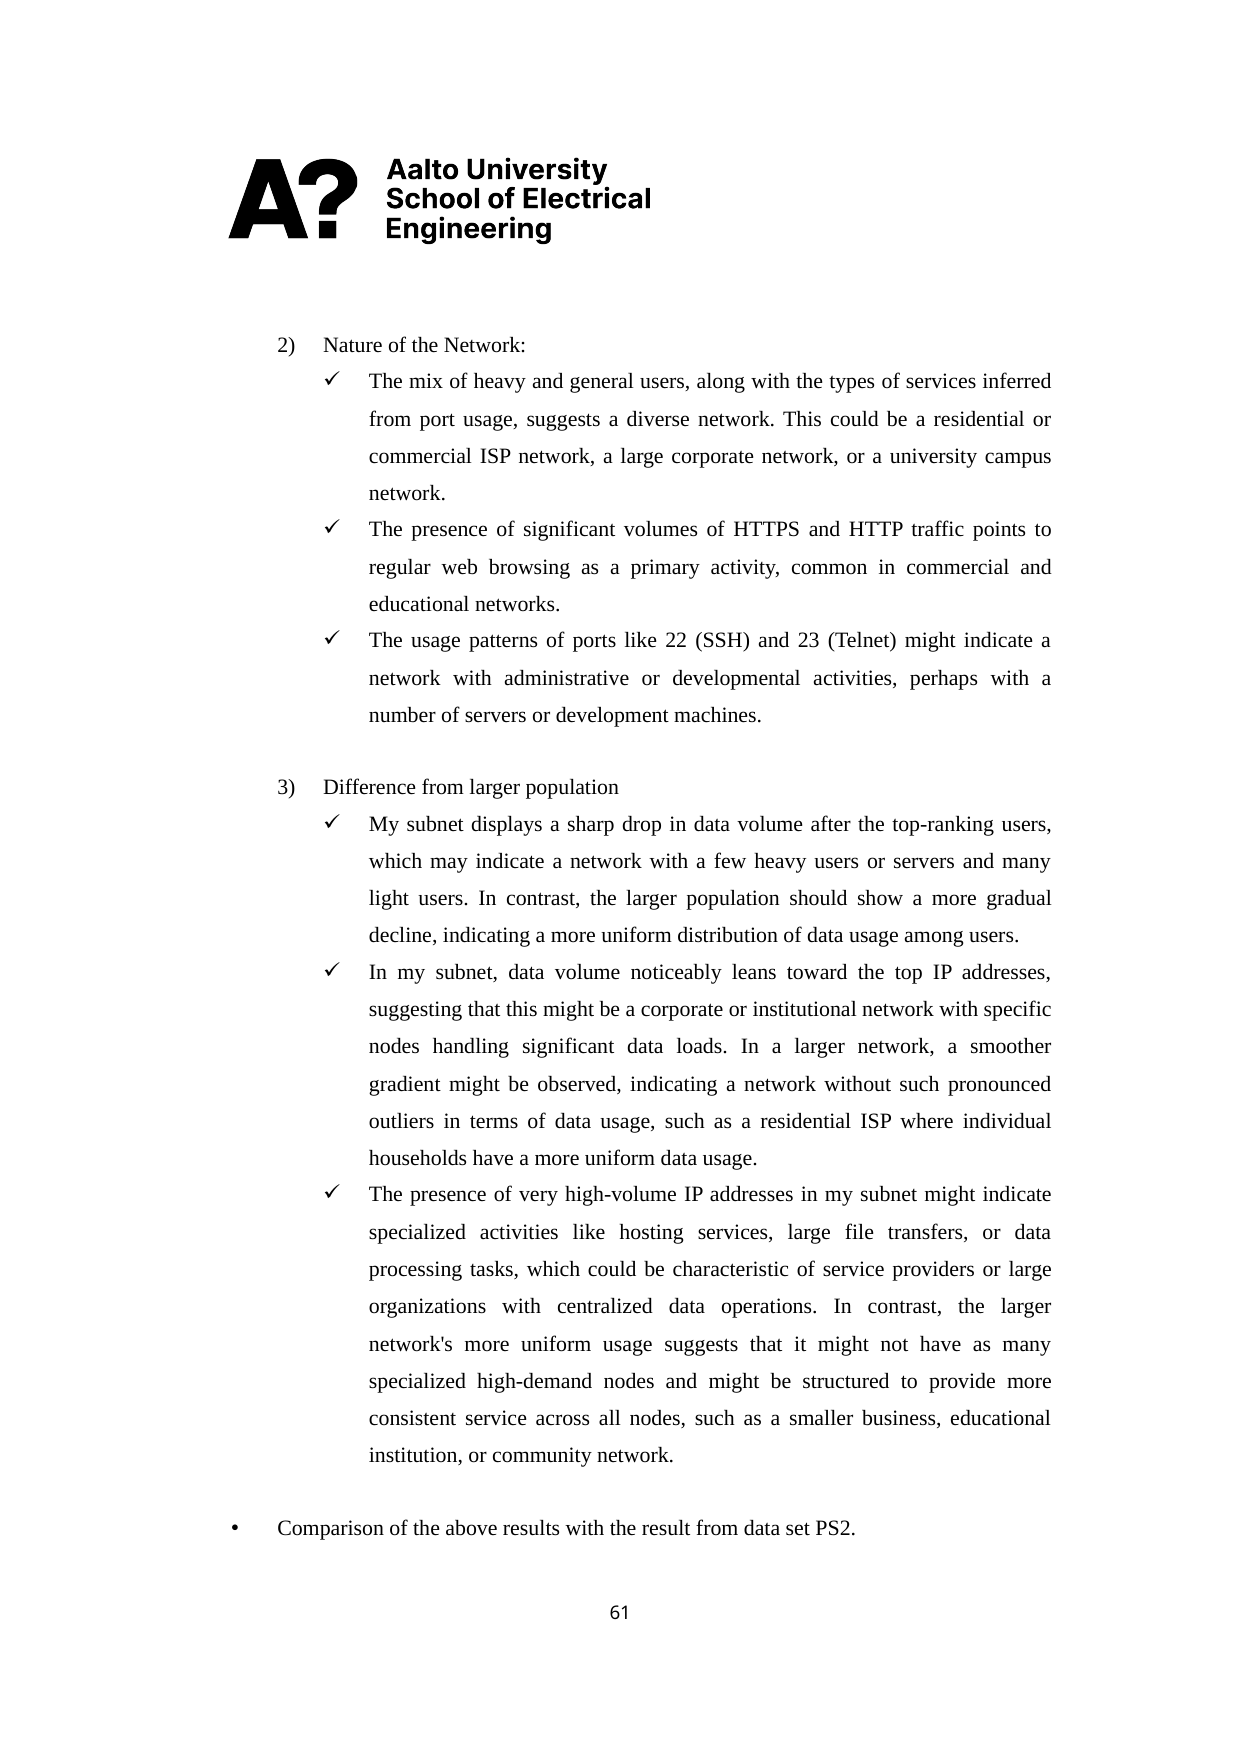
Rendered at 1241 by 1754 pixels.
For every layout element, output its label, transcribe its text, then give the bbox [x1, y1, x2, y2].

list The presence of significant volumes of HTTPS and HTTP traffic points to regular web browsing as a primary activity, common in commercial and educational networks. [323, 513, 1053, 620]
list The usage patterns of ports like 22 (SSH) and 23 (Telnet) might indicate a network with administrative or developmental activities, perhaps with a number of servers or development machines. [323, 623, 1053, 731]
picture [187, 114, 695, 285]
list The mix of heavy and general users, along with the types of services inferred from port usage, suggests a diverse network. This could be a residential or commercial ISP network, a large corporate network, or a university campus network. [323, 364, 1053, 509]
list Difference from larger population [277, 771, 1053, 803]
list Comparison of the above results with the result from data set PS2. [231, 1511, 1053, 1544]
list Nature of the Network: [277, 328, 1053, 361]
list In my subnet, data volume noticeably leans toward the top IP addresses, suggesting that this might be a corporate or institutional network with specific nodes handling significant data loads. In a larger network, a smoother gradient might be observed, indicating a network without such pronounced outliers in terms of data usage, such as a residential ISP where individual households have a more uniform data usage. [323, 955, 1053, 1174]
list My subnet displays a sharp drop in data volume after the top-ranking users, which may indicate a network with a few heavy users or servers and many light users. In contrast, the larger population should show a more gradual decline, indicating a more uniform distribution of data usage among users. [323, 807, 1053, 951]
list The presence of very high-volume IP addresses in my subnet might indicate specialized activities like hosting services, large file transfers, or data processing tasks, which could be characteristic of service providers or large organizations with centralized data operations. In contrast, the larger network's more uniform usage suggests that it might not have as many specialized high-demand nodes and might be structured to provide more consistent service across all nodes, such as a smaller business, educational institution, or community network. [323, 1178, 1053, 1471]
